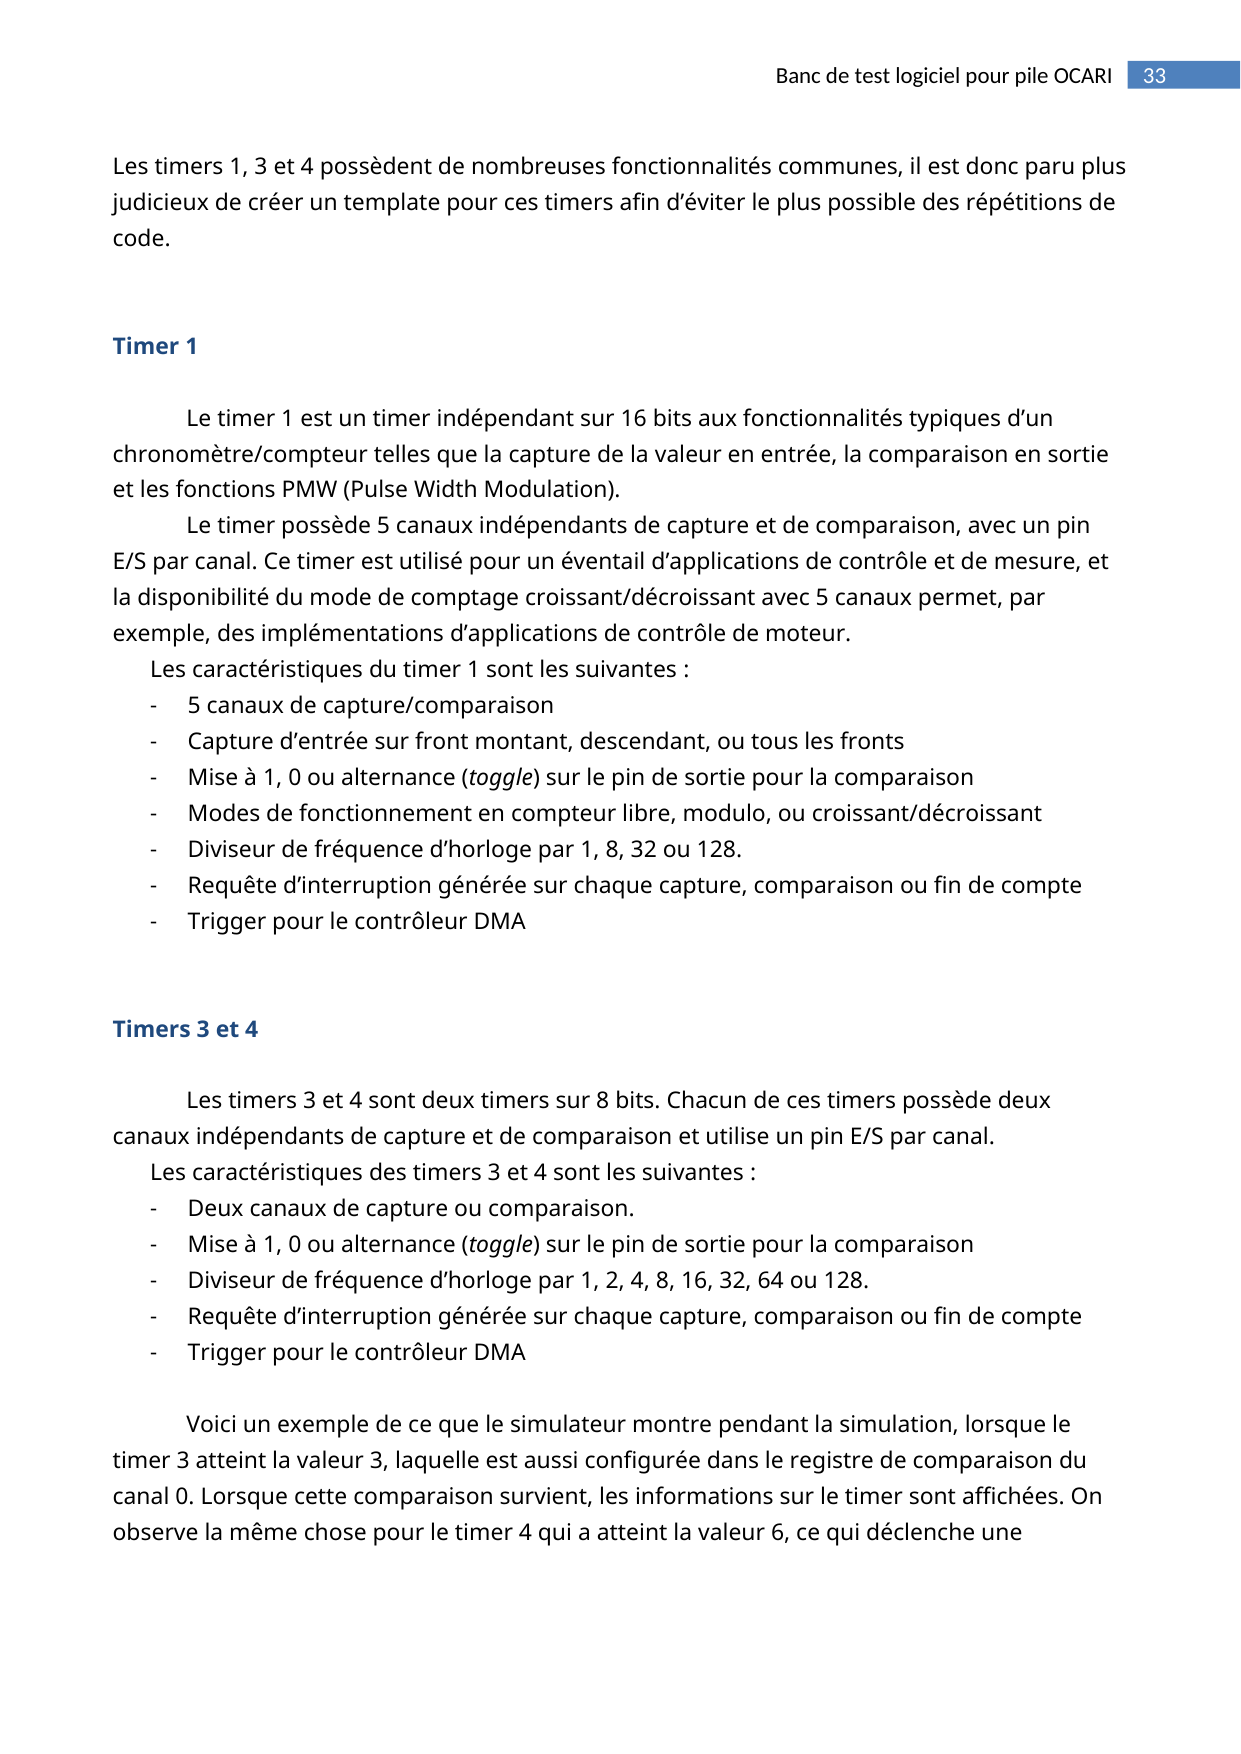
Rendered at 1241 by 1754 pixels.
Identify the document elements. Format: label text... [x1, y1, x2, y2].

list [112, 1408, 1128, 1547]
list Diviseur de fréquence d’horloge par 1, 2, 4, 8, 16, 32, 64 ou 128. [150, 1264, 1128, 1295]
list Capture d’entrée sur front montant, descendant, ou tous les fronts [150, 725, 1128, 756]
list Trigger pour le contrôleur DMA [150, 905, 1128, 936]
list Diviseur de fréquence d’horloge par 1, 8, 32 ou 128. [150, 833, 1128, 864]
list 5 canaux de capture/comparaison [150, 689, 1128, 720]
text Le timer 1 est un timer indépendant sur 16 bits aux fonctionnalités typiques d’un chronomètre/compteur telles que la capture de la valeur en entrée, la comparaison en sortie et les fonctions PMW (Pulse Width Modulation). [112, 402, 1128, 505]
text Le timer possède 5 canaux indépendants de capture et de comparaison, avec un pin E/S par canal. Ce timer est utilisé pour un éventail d’applications de contrôle et de mesure, et la disponibilité du mode de comptage croissant/décroissant avec 5 canaux permet, par exemple, des implémentations d’applications de contrôle de moteur. [112, 509, 1128, 648]
text Timer 1 [112, 330, 1128, 361]
text Les timers 3 et 4 sont deux timers sur 8 bits. Chacun de ces timers possède deux canaux indépendants de capture et de comparaison et utilise un pin E/S par canal. [112, 1084, 1128, 1152]
list Mise à 1, 0 ou alternance (toggle) sur le pin de sortie pour la comparaison [150, 761, 1128, 792]
list Trigger pour le contrôleur DMA [150, 1336, 1128, 1367]
text Les caractéristiques des timers 3 et 4 sont les suivantes : [112, 1156, 1128, 1187]
list Requête d’interruption générée sur chaque capture, comparaison ou fin de compte [150, 869, 1128, 900]
list Deux canaux de capture ou comparaison. [150, 1192, 1128, 1223]
list Modes de fonctionnement en compteur libre, modulo, ou croissant/décroissant [150, 797, 1128, 828]
text Les timers 1, 3 et 4 possèdent de nombreuses fonctionnalités communes, il est donc paru plus judicieux de créer un template pour ces timers afin d’éviter le plus possible des répétitions de code. [112, 150, 1128, 253]
text Les caractéristiques du timer 1 sont les suivantes : [112, 653, 1128, 684]
list Requête d’interruption générée sur chaque capture, comparaison ou fin de compte [150, 1300, 1128, 1331]
text Timers 3 et 4 [112, 1012, 1128, 1044]
list Mise à 1, 0 ou alternance (toggle) sur le pin de sortie pour la comparaison [150, 1228, 1128, 1259]
